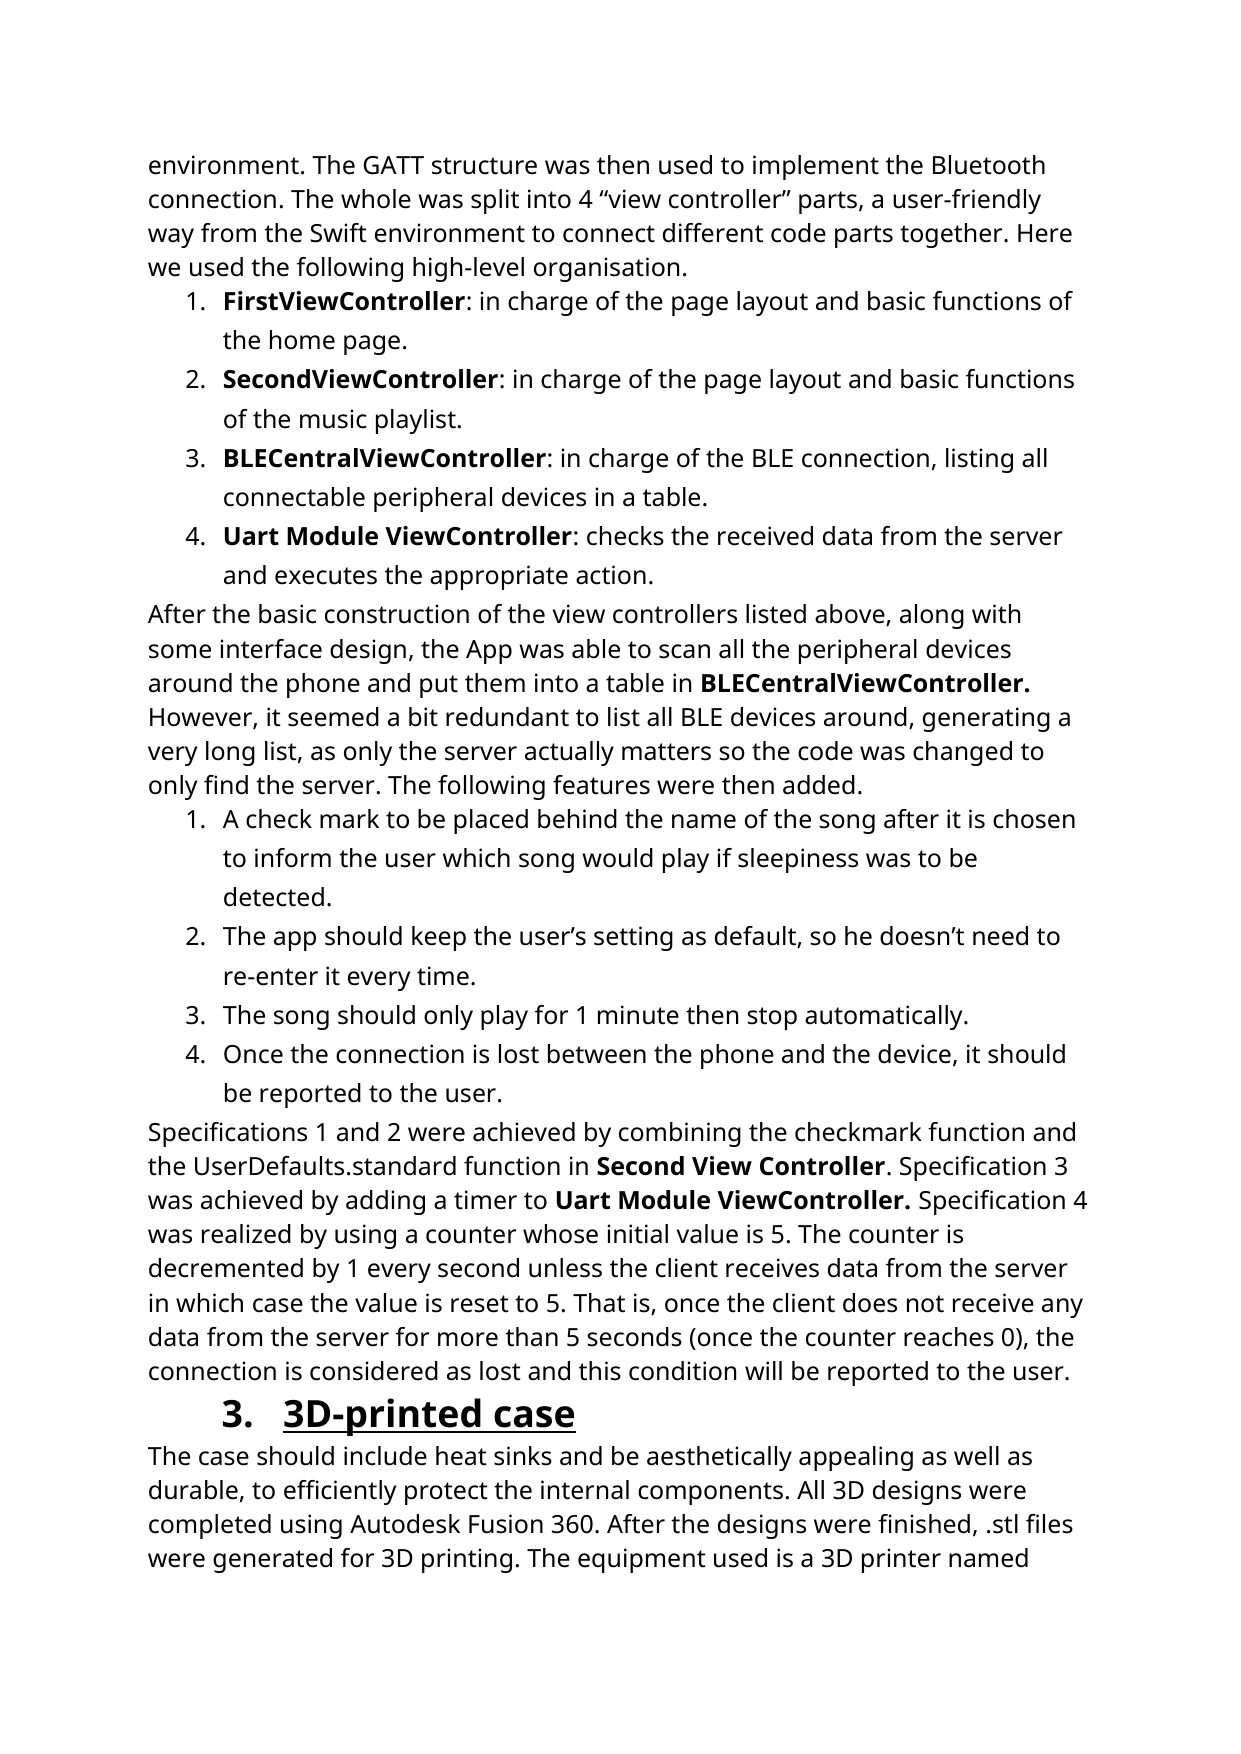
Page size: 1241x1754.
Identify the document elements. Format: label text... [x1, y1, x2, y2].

list The song should only play for 1 minute then stop automatically. [185, 997, 1093, 1031]
list SecondViewController: in charge of the page layout and basic functions of the music playlist. [185, 362, 1093, 435]
list FirstViewController: in charge of the page layout and basic functions of the home page. [185, 284, 1093, 357]
list The app should keep the user’s setting as default, so he doesn’t need to re-enter it every time. [185, 919, 1093, 992]
list Uart Module ViewController: checks the received data from the server and executes the appropriate action. [185, 519, 1093, 592]
list A check mark to be placed behind the name of the song after it is chosen to inform the user which song would play if sleepiness was to be detected. [185, 802, 1093, 914]
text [148, 1438, 1093, 1575]
text Specifications 1 and 2 were achieved by combining the checkmark function and the UserDefaults.standard function in Second View Controller. Specification 3 was achieved by adding a timer to Uart Module ViewController. Specification 4 was realized by using a counter whose initial value is 5. The counter is decremented by 1 every second unless the client receives data from the server in which case the value is reset to 5. That is, once the client does not receive any data from the server for more than 5 seconds (once the counter reaches 0), the connection is considered as lost and this condition will be reported to the user. [148, 1115, 1093, 1387]
list Once the connection is lost between the phone and the device, it should be reported to the user. [185, 1037, 1093, 1110]
text 3. 3D-printed case [148, 1387, 1093, 1438]
text After the basic construction of the view controllers listed above, along with some interface design, the App was able to scan all the peripheral devices around the phone and put them into a table in BLECentralViewController. However, it seemed a bit redundant to list all BLE devices around, generating a very long list, as only the server actually matters so the code was changed to only find the server. The following features were then added. [148, 597, 1093, 802]
list BLECentralViewController: in charge of the BLE connection, listing all connectable peripheral devices in a table. [185, 441, 1093, 514]
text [148, 148, 1093, 284]
